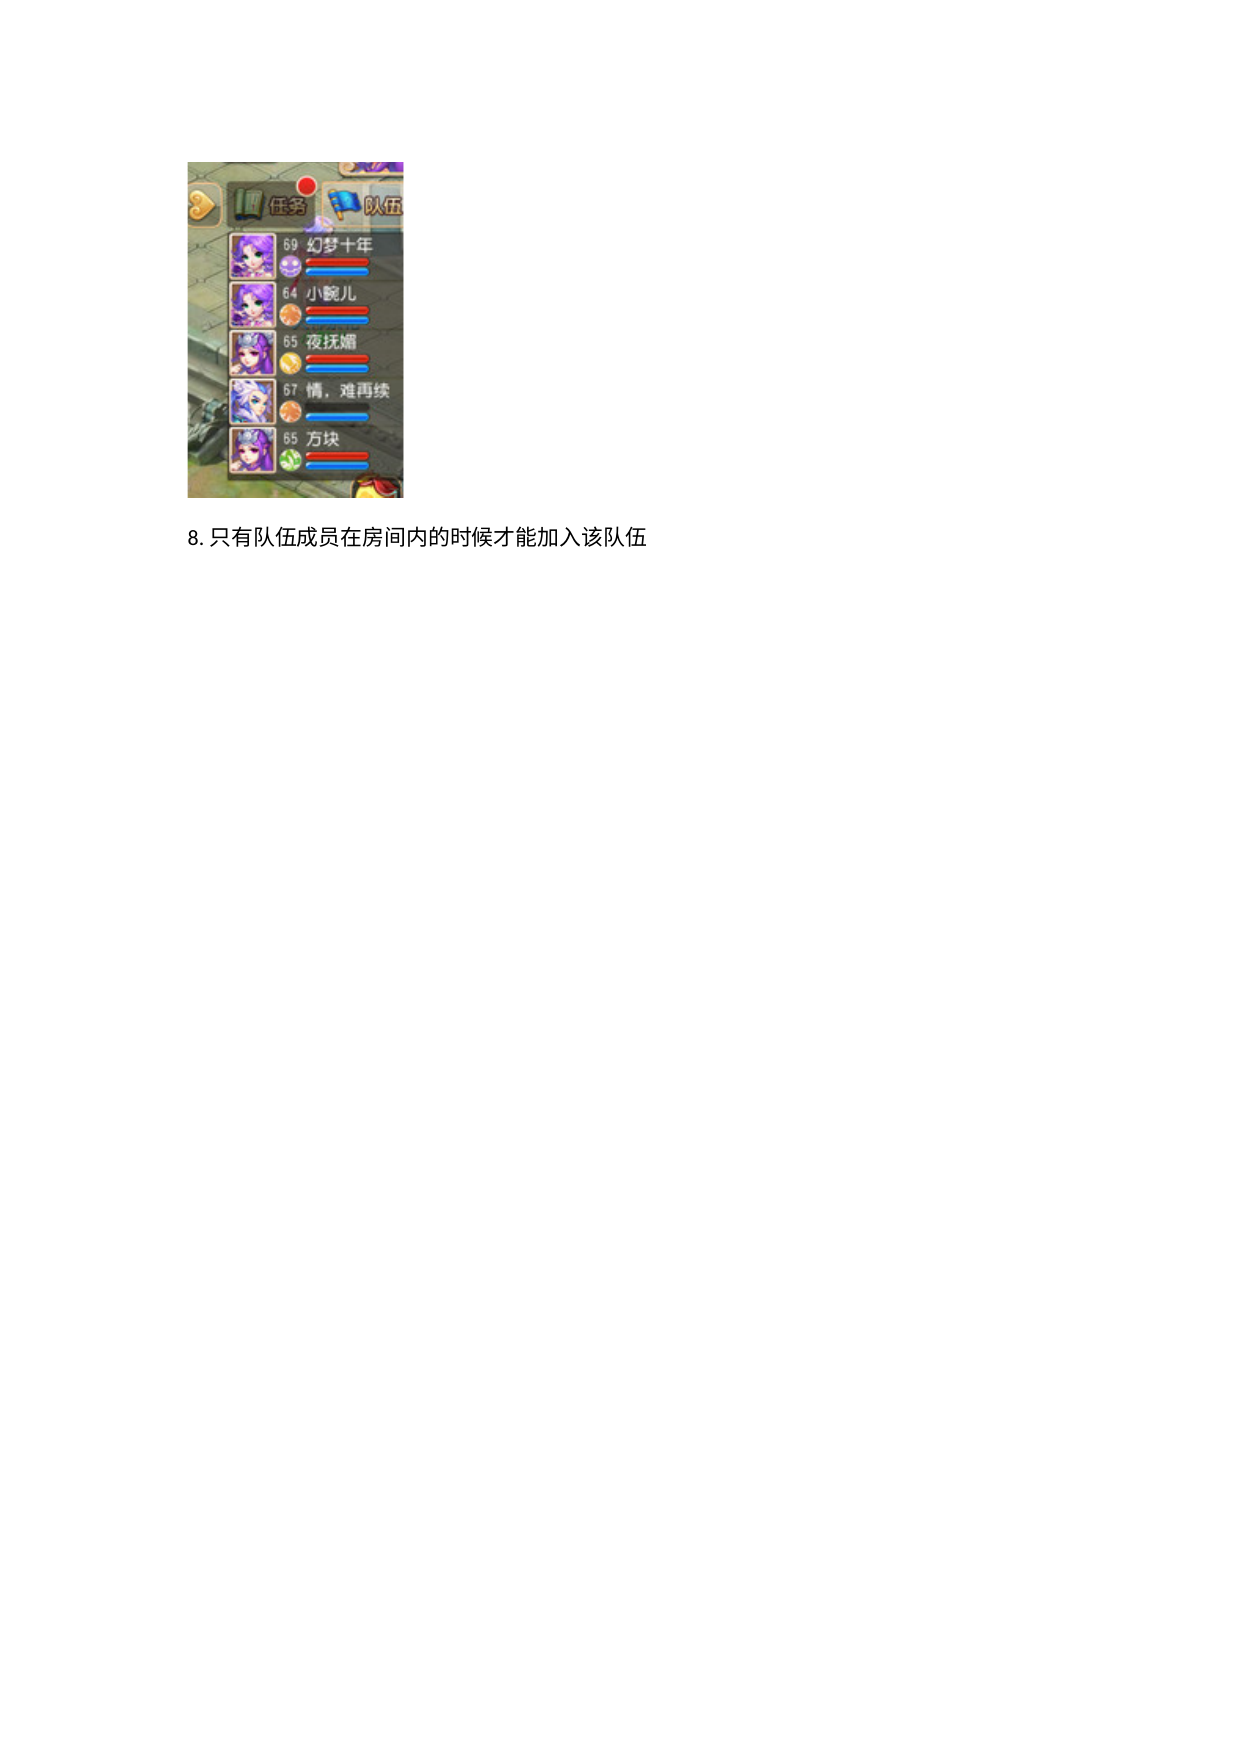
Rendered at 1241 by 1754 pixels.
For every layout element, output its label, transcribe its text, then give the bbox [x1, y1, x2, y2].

picture [187, 162, 421, 498]
text 8. 只有队伍成员在房间内的时候才能加入该队伍 [187, 519, 1053, 552]
